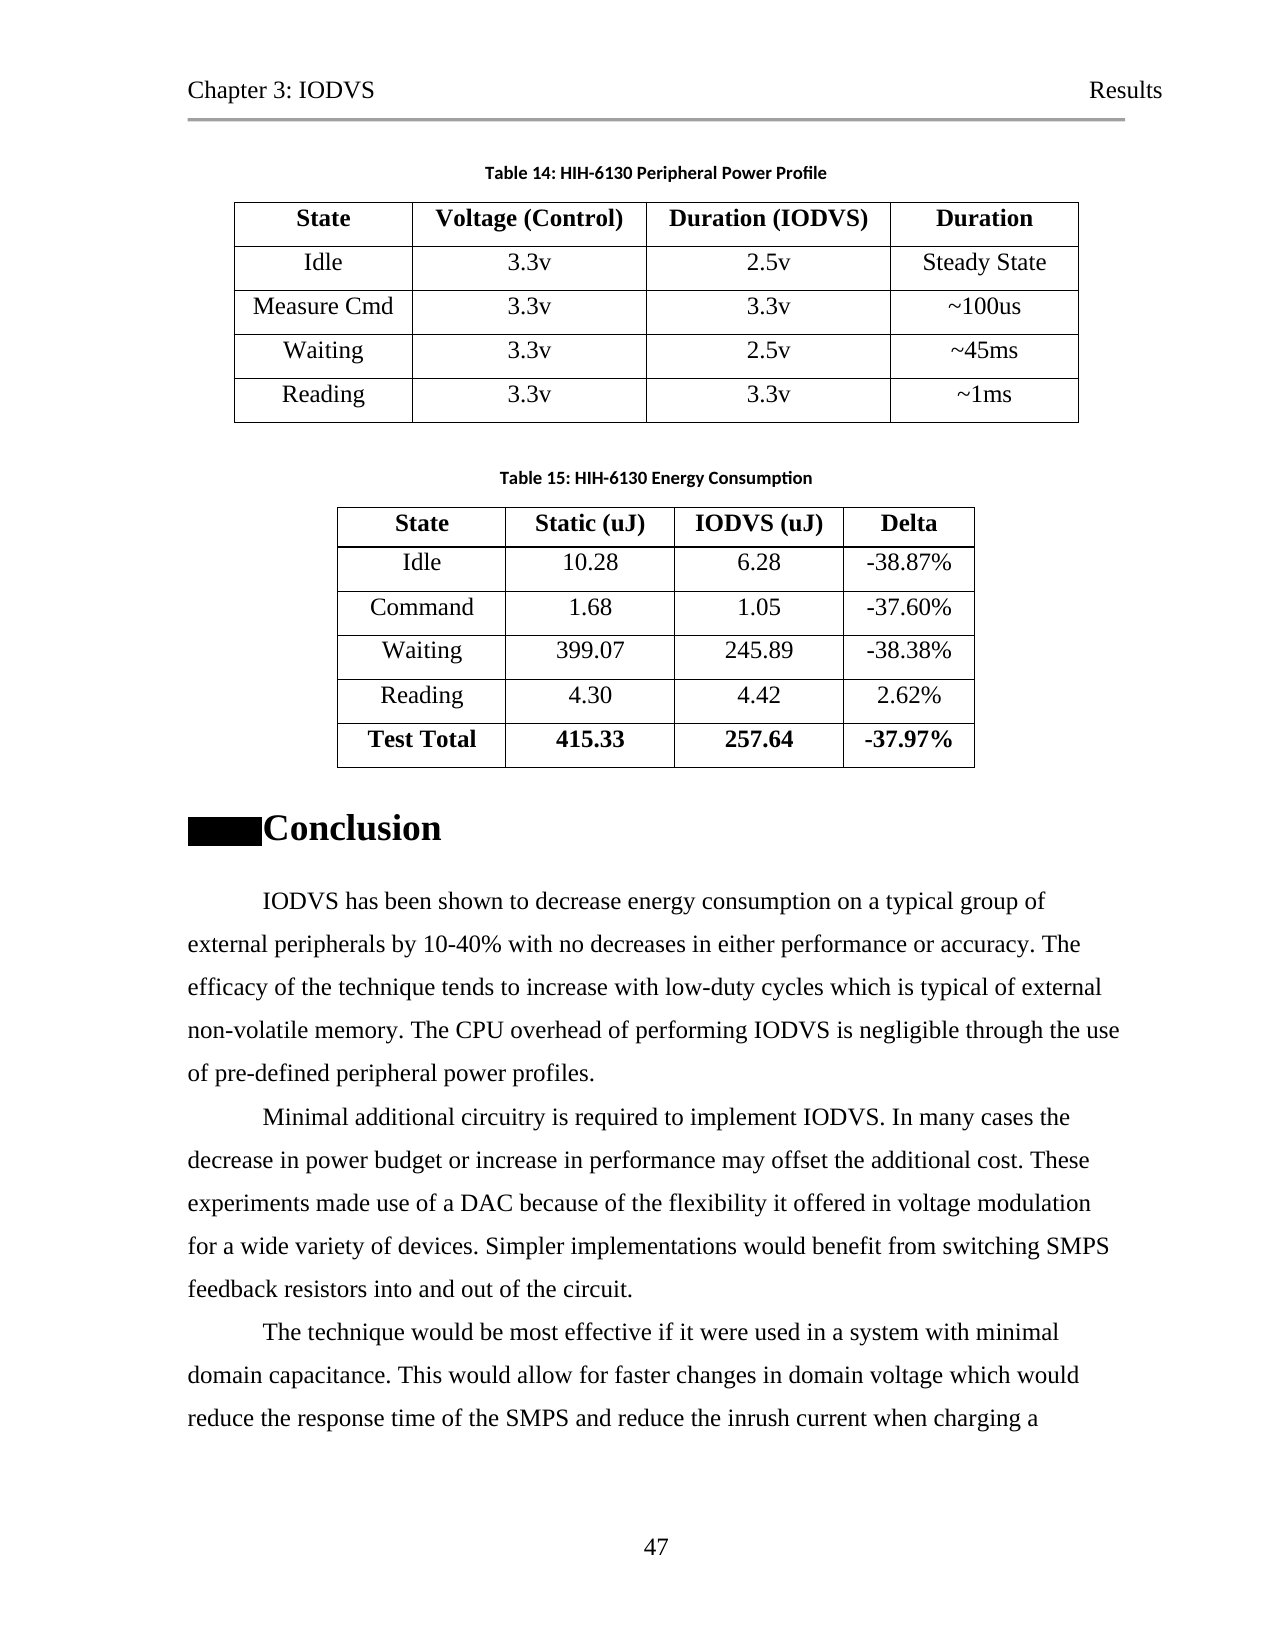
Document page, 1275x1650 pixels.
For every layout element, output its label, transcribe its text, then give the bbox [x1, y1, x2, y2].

table_cell Reading [235, 379, 412, 422]
table_cell 6.28 [675, 548, 843, 591]
table_cell ~100us [891, 291, 1078, 334]
table_header State [235, 203, 412, 246]
table_cell 3.3v [647, 291, 890, 334]
table_cell 2.5v [647, 335, 890, 378]
table_header Delta [844, 508, 974, 546]
table_cell -37.97% [844, 724, 974, 767]
table_cell 2.62% [844, 680, 974, 723]
table_cell Test Total [338, 724, 505, 767]
table_header Duration (IODVS) [647, 203, 890, 246]
table_cell 415.33 [506, 724, 674, 767]
text IODVS has been shown to decrease energy consumption on a typical group of external peripherals by 10-40% with no decreases in either performance or accuracy. The efficacy of the technique tends to increase with low-duty cycles which is typical of external non-volatile memory. The CPU overhead of performing IODVS is negligible through the use of pre-defined peripheral power profiles. [187, 886, 1125, 1087]
table_cell 257.64 [675, 724, 843, 767]
table_header Static (uJ) [506, 508, 674, 546]
table_cell 4.30 [506, 680, 674, 723]
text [187, 1317, 1125, 1432]
table_cell 399.07 [506, 636, 674, 679]
table_cell 4.42 [675, 680, 843, 723]
table_cell Reading [338, 680, 505, 723]
table_cell Command [338, 592, 505, 634]
table_cell 2.5v [647, 247, 890, 290]
table_cell 10.28 [506, 548, 674, 591]
table_cell ~1ms [891, 379, 1078, 422]
table_cell 1.68 [506, 592, 674, 634]
table_cell Measure Cmd [235, 291, 412, 334]
table_cell Idle [338, 548, 505, 591]
text Table 14: HIH-6130 Peripheral Power Profile [187, 161, 1125, 184]
table_cell ~45ms [891, 335, 1078, 378]
table_cell Waiting [338, 636, 505, 679]
table_cell 3.3v [413, 291, 646, 334]
table_cell 1.05 [675, 592, 843, 634]
table_cell Steady State [891, 247, 1078, 290]
table_header State [338, 508, 505, 546]
subtitle Conclusion [187, 805, 1125, 848]
table_cell -38.87% [844, 548, 974, 591]
text Table 15: HIH-6130 Energy Consumption [187, 466, 1125, 489]
table_cell 3.3v [413, 379, 646, 422]
table_cell 3.3v [413, 247, 646, 290]
table_cell -38.38% [844, 636, 974, 679]
table_cell -37.60% [844, 592, 974, 634]
table_header Voltage (Control) [413, 203, 646, 246]
table_cell 245.89 [675, 636, 843, 679]
table_cell Waiting [235, 335, 412, 378]
table_cell 3.3v [413, 335, 646, 378]
table_cell 3.3v [647, 379, 890, 422]
table_header Duration [891, 203, 1078, 246]
table_cell Idle [235, 247, 412, 290]
table_header IODVS (uJ) [675, 508, 843, 546]
text Minimal additional circuitry is required to implement IODVS. In many cases the decrease in power budget or increase in performance may offset the additional cost. These experiments made use of a DAC because of the flexibility it offered in voltage modulation for a wide variety of devices. Simpler implementations would benefit from switching SMPS feedback resistors into and out of the circuit. [187, 1102, 1125, 1303]
